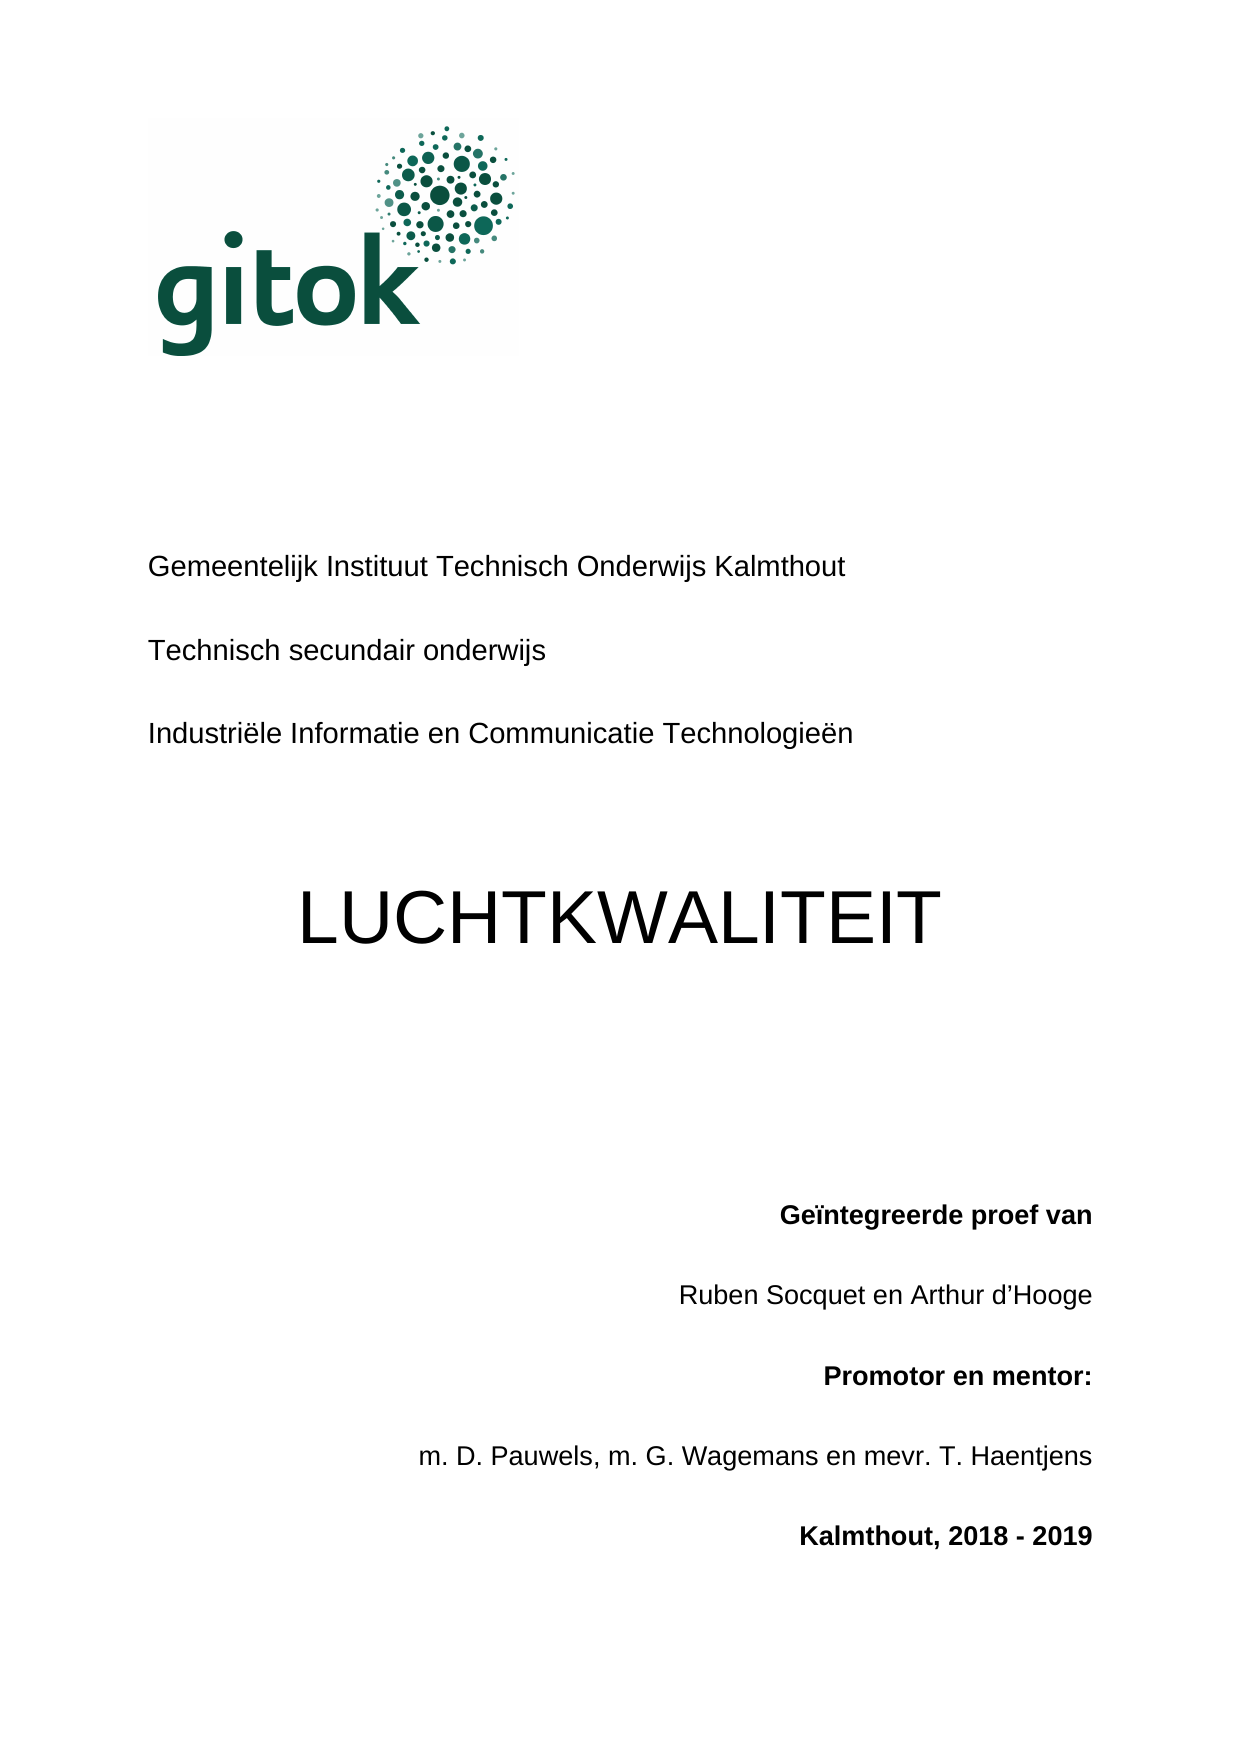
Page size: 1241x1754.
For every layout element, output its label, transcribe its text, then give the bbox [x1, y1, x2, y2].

text Geïntegreerde proef van [148, 1199, 1092, 1230]
text Industriële Informatie en Communicatie Technologieën [148, 716, 1092, 750]
text Promotor en mentor: [148, 1359, 1092, 1391]
picture [147, 118, 519, 356]
text Gemeentelijk Instituut Technisch Onderwijs Kalmthout [148, 549, 1092, 582]
text Technisch secundair onderwijs [148, 632, 1092, 666]
text LUCHTKWALITEIT [148, 873, 1092, 959]
text Kalmthout, 2018 - 2019 [148, 1520, 1092, 1551]
text Ruben Socquet en Arthur d’Hooge [148, 1279, 1092, 1311]
text m. D. Pauwels, m. G. Wagemans en mevr. T. Haentjens [148, 1440, 1092, 1471]
